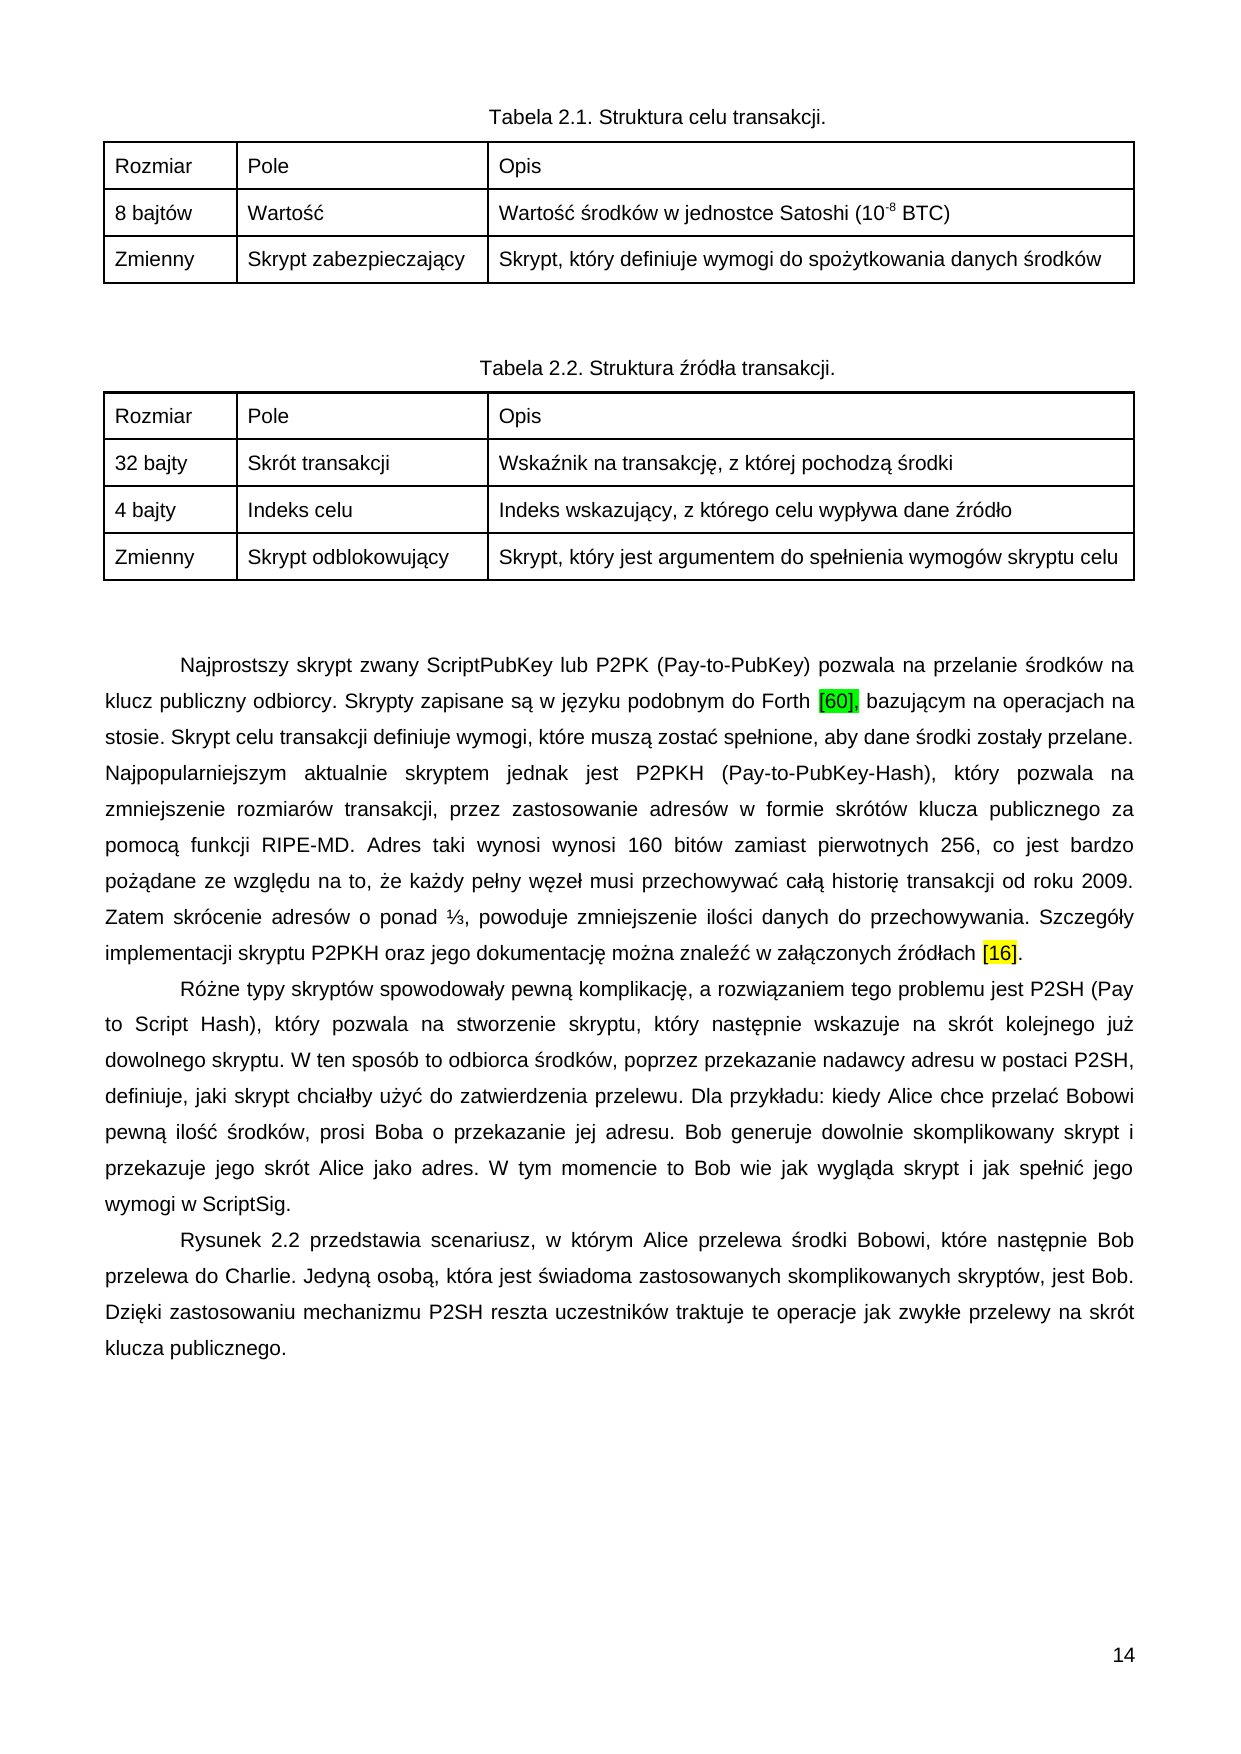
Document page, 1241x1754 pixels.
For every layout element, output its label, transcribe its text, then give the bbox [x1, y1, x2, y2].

table_cell Skrypt, który definiuje wymogi do spożytkowania danych środków [489, 237, 1133, 282]
table_cell Zmienny [105, 237, 236, 282]
table_cell 8 bajtów [105, 190, 236, 235]
text Najprostszy skrypt zwany ScriptPubKey lub P2PK (Pay-to-PubKey) pozwala na przelanie środków na klucz publiczny odbiorcy. Skrypty zapisane są w języku podobnym do Forth [60], bazującym na operacjach na stosie. Skrypt celu transakcji definiuje wymogi, które muszą zostać spełnione, aby dane środki zostały przelane. Najpopularniejszym aktualnie skryptem jednak jest P2PKH (Pay-to-PubKey-Hash), który pozwala na zmniejszenie rozmiarów transakcji, przez zastosowanie adresów w formie skrótów klucza publicznego za pomocą funkcji RIPE-MD. Adres taki wynosi wynosi 160 bitów zamiast pierwotnych 256, co jest bardzo pożądane ze względu na to, że każdy pełny węzeł musi przechowywać całą historię transakcji od roku 2009. Zatem skrócenie adresów o ponad ⅓, powoduje zmniejszenie ilości danych do przechowywania. Szczegóły implementacji skryptu P2PKH oraz jego dokumentację można znaleźć w załączonych źródłach [16]. [105, 653, 1135, 964]
table_cell Wskaźnik na transakcję, z której pochodzą środki [489, 440, 1133, 485]
table_cell Indeks wskazujący, z którego celu wypływa dane źródło [489, 487, 1133, 532]
table_cell Skrypt, który jest argumentem do spełnienia wymogów skryptu celu [489, 534, 1133, 579]
table_cell Skrypt odblokowujący [238, 534, 487, 579]
table_cell Zmienny [105, 534, 236, 579]
table_header Opis [489, 143, 1133, 188]
text Rysunek 2.2 przedstawia scenariusz, w którym Alice przelewa środki Bobowi, które następnie Bob przelewa do Charlie. Jedyną osobą, która jest świadoma zastosowanych skomplikowanych skryptów, jest Bob. Dzięki zastosowaniu mechanizmu P2SH reszta uczestników traktuje te operacje jak zwykłe przelewy na skrót klucza publicznego. [105, 1228, 1135, 1360]
table_cell Skrót transakcji [238, 440, 487, 485]
table_cell Indeks celu [238, 487, 487, 532]
table_cell Skrypt zabezpieczający [238, 237, 487, 282]
table_header Rozmiar [105, 394, 236, 438]
text Różne typy skryptów spowodowały pewną komplikację, a rozwiązaniem tego problemu jest P2SH (Pay to Script Hash), który pozwala na stworzenie skryptu, który następnie wskazuje na skrót kolejnego już dowolnego skryptu. W ten sposób to odbiorca środków, poprzez przekazanie nadawcy adresu w postaci P2SH, definiuje, jaki skrypt chciałby użyć do zatwierdzenia przelewu. Dla przykładu: kiedy Alice chce przelać Bobowi pewną ilość środków, prosi Boba o przekazanie jej adresu. Bob generuje dowolnie skomplikowany skrypt i przekazuje jego skrót Alice jako adres. W tym momencie to Bob wie jak wygląda skrypt i jak spełnić jego wymogi w ScriptSig. [105, 976, 1135, 1216]
table_cell 32 bajty [105, 440, 236, 485]
table_header Rozmiar [105, 143, 236, 188]
table_cell 4 bajty [105, 487, 236, 532]
table_cell Wartość [238, 190, 487, 235]
table_header Opis [489, 394, 1133, 438]
text Tabela 2.2. Struktura źródła transakcji. [105, 356, 1135, 379]
table_cell Wartość środków w jednostce Satoshi (10-8 BTC) [489, 190, 1133, 235]
table_header Pole [238, 143, 487, 188]
text Tabela 2.1. Struktura celu transakcji. [105, 105, 1135, 129]
table_header Pole [238, 394, 487, 438]
